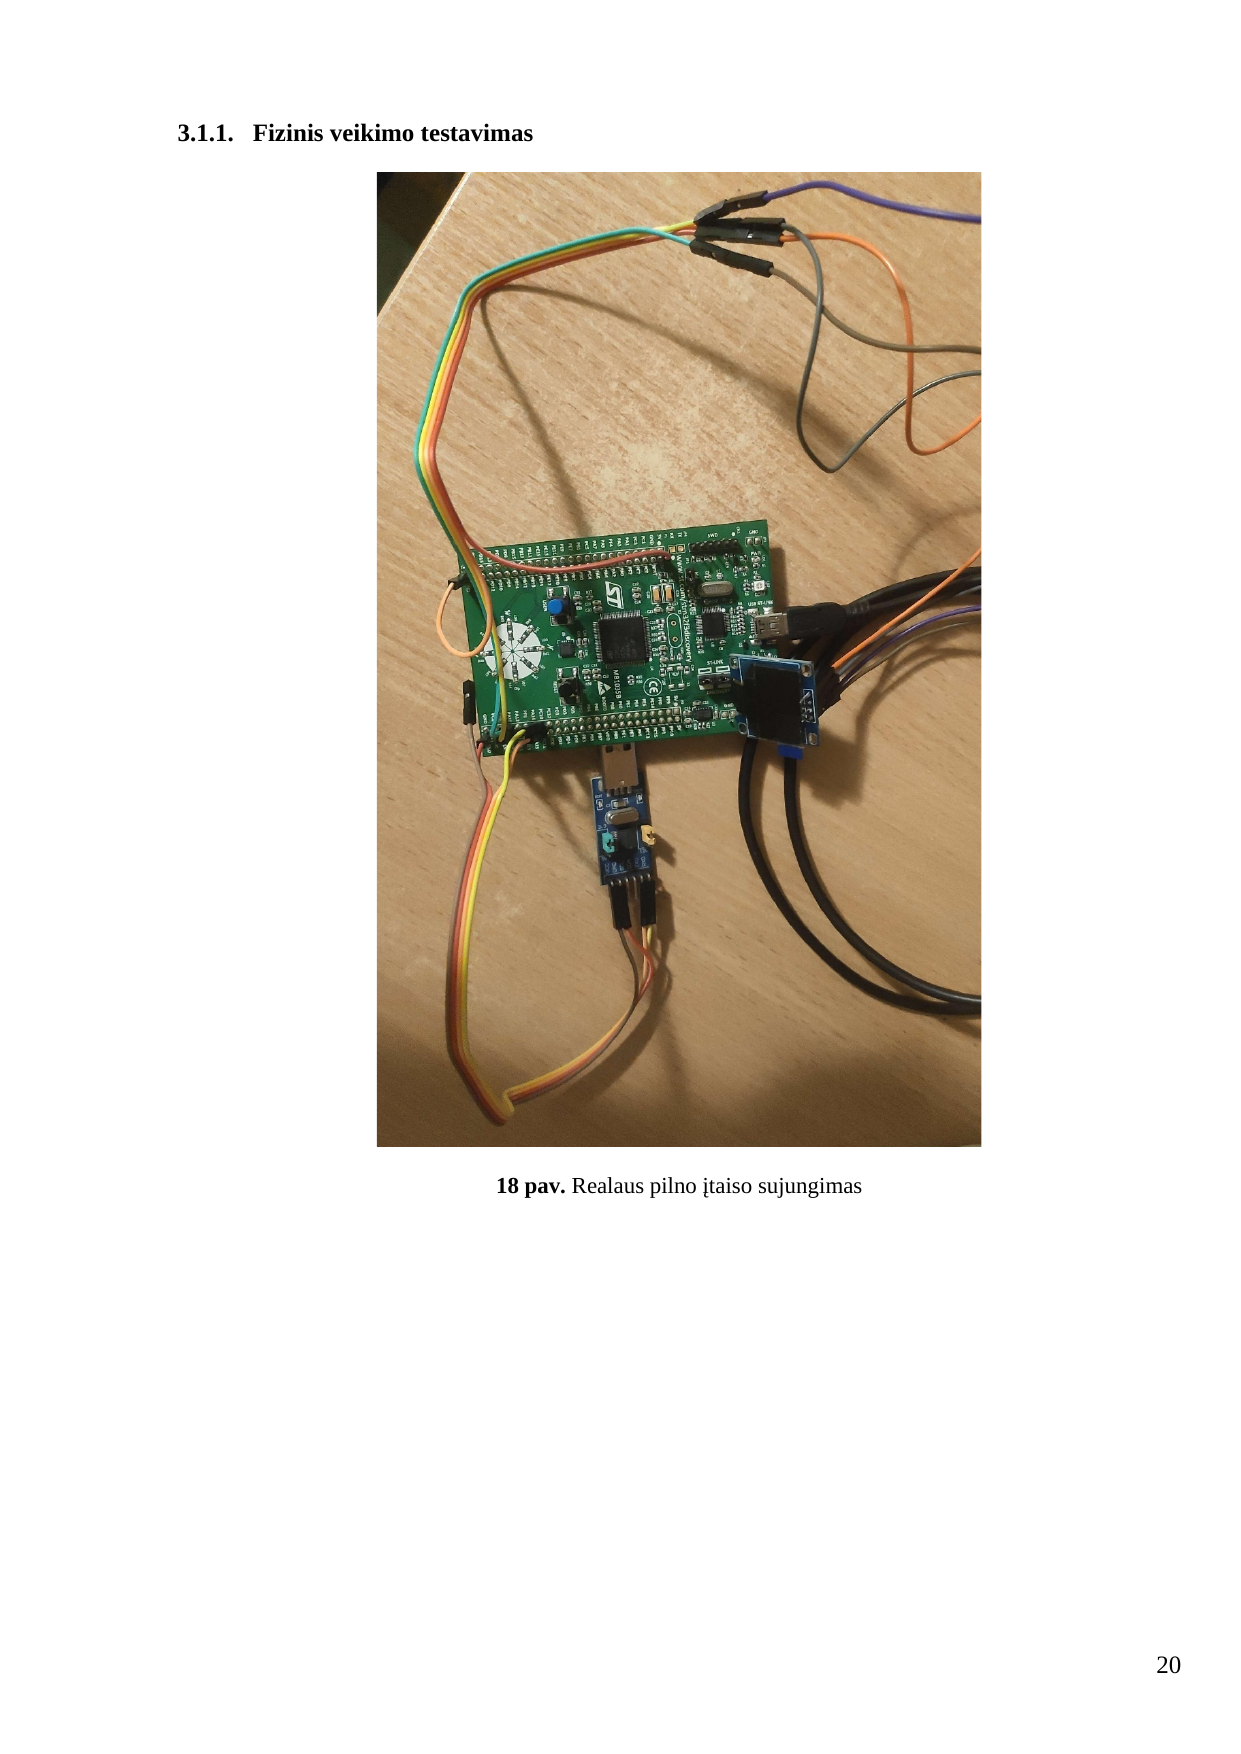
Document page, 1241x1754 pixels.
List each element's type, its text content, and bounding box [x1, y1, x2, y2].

picture [376, 172, 982, 1147]
text 18 pav. Realaus pilno įtaiso sujungimas [177, 1172, 1181, 1198]
subtitle Fizinis veikimo testavimas [177, 118, 1181, 147]
